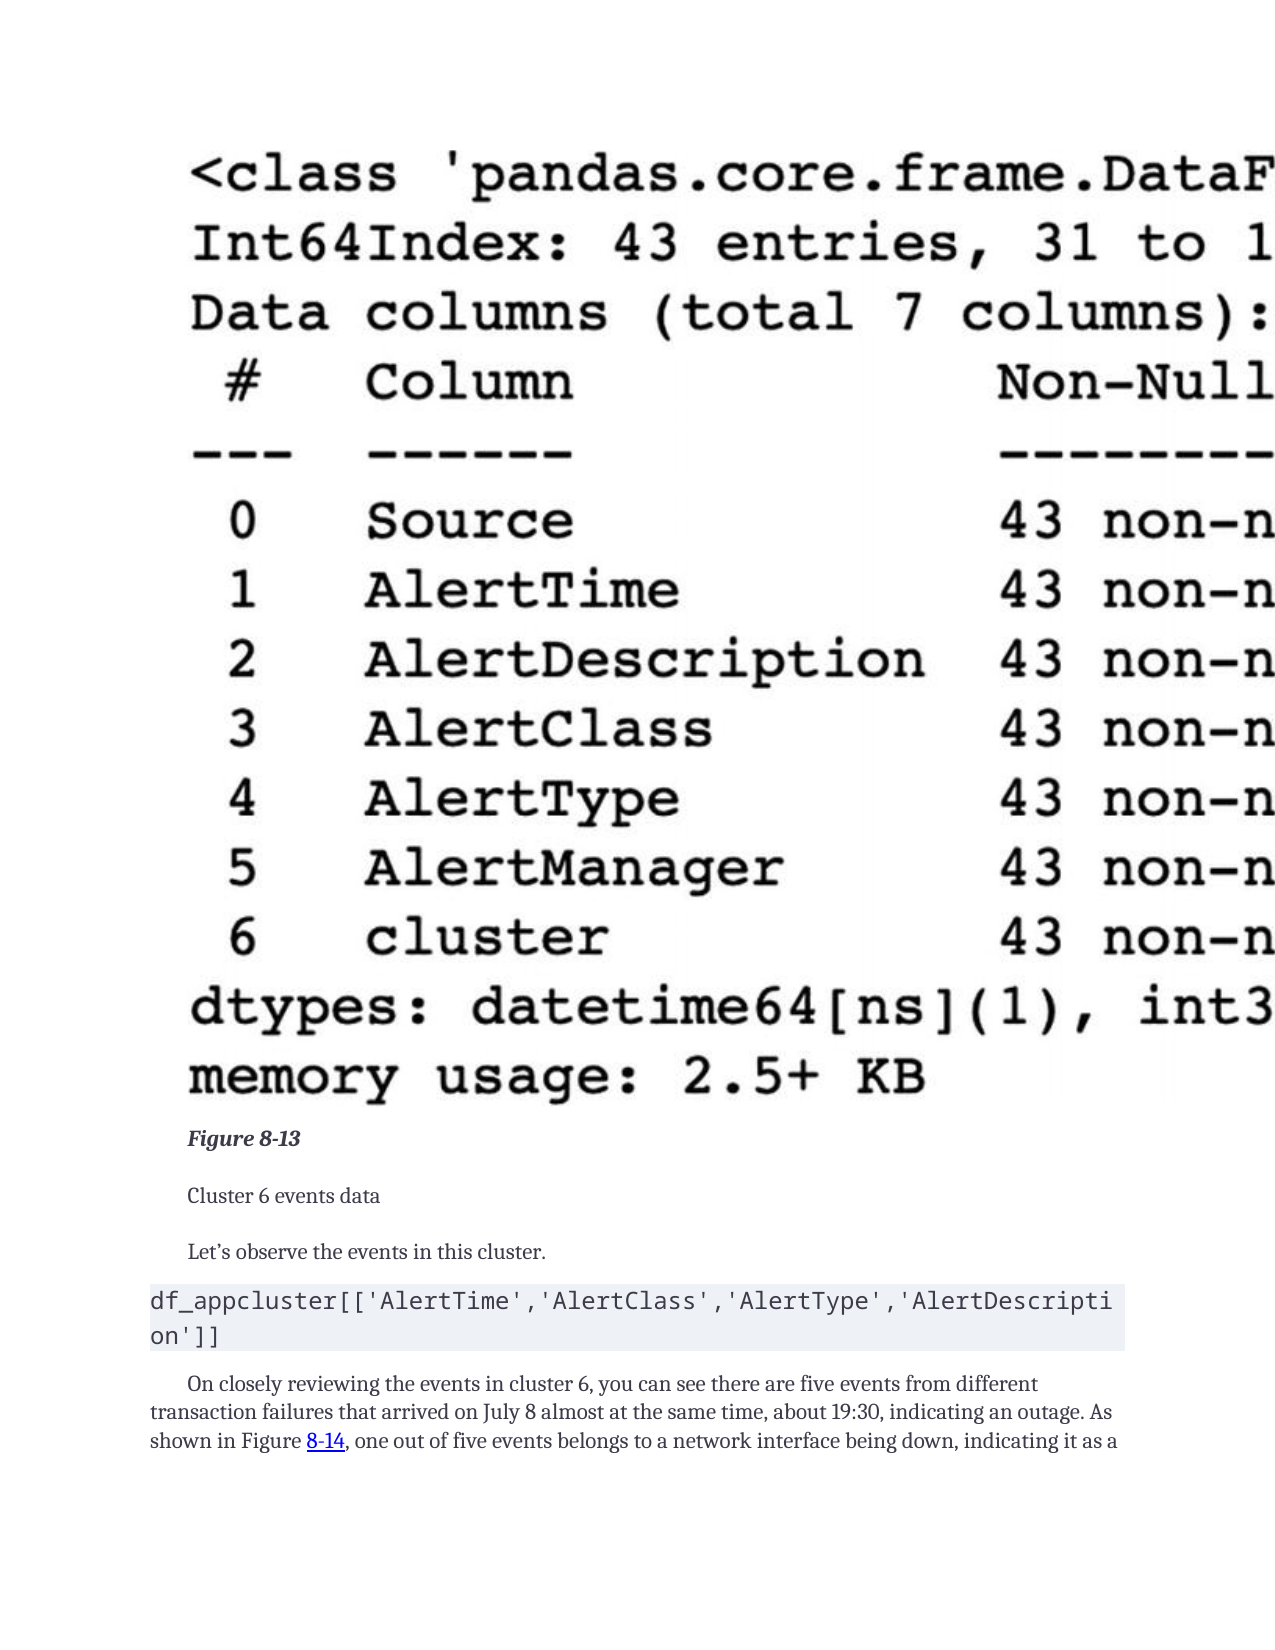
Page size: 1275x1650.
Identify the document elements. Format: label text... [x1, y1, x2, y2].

picture [187, 150, 1275, 1107]
text Figure 8-13 [150, 1125, 1125, 1152]
text Cluster 6 events data [150, 1183, 1125, 1209]
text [150, 1371, 1125, 1454]
text df_appcluster[['AlertTime','AlertClass','AlertType','AlertDescription']] [150, 1284, 1125, 1351]
text Let’s observe the events in this cluster. [150, 1238, 1125, 1265]
